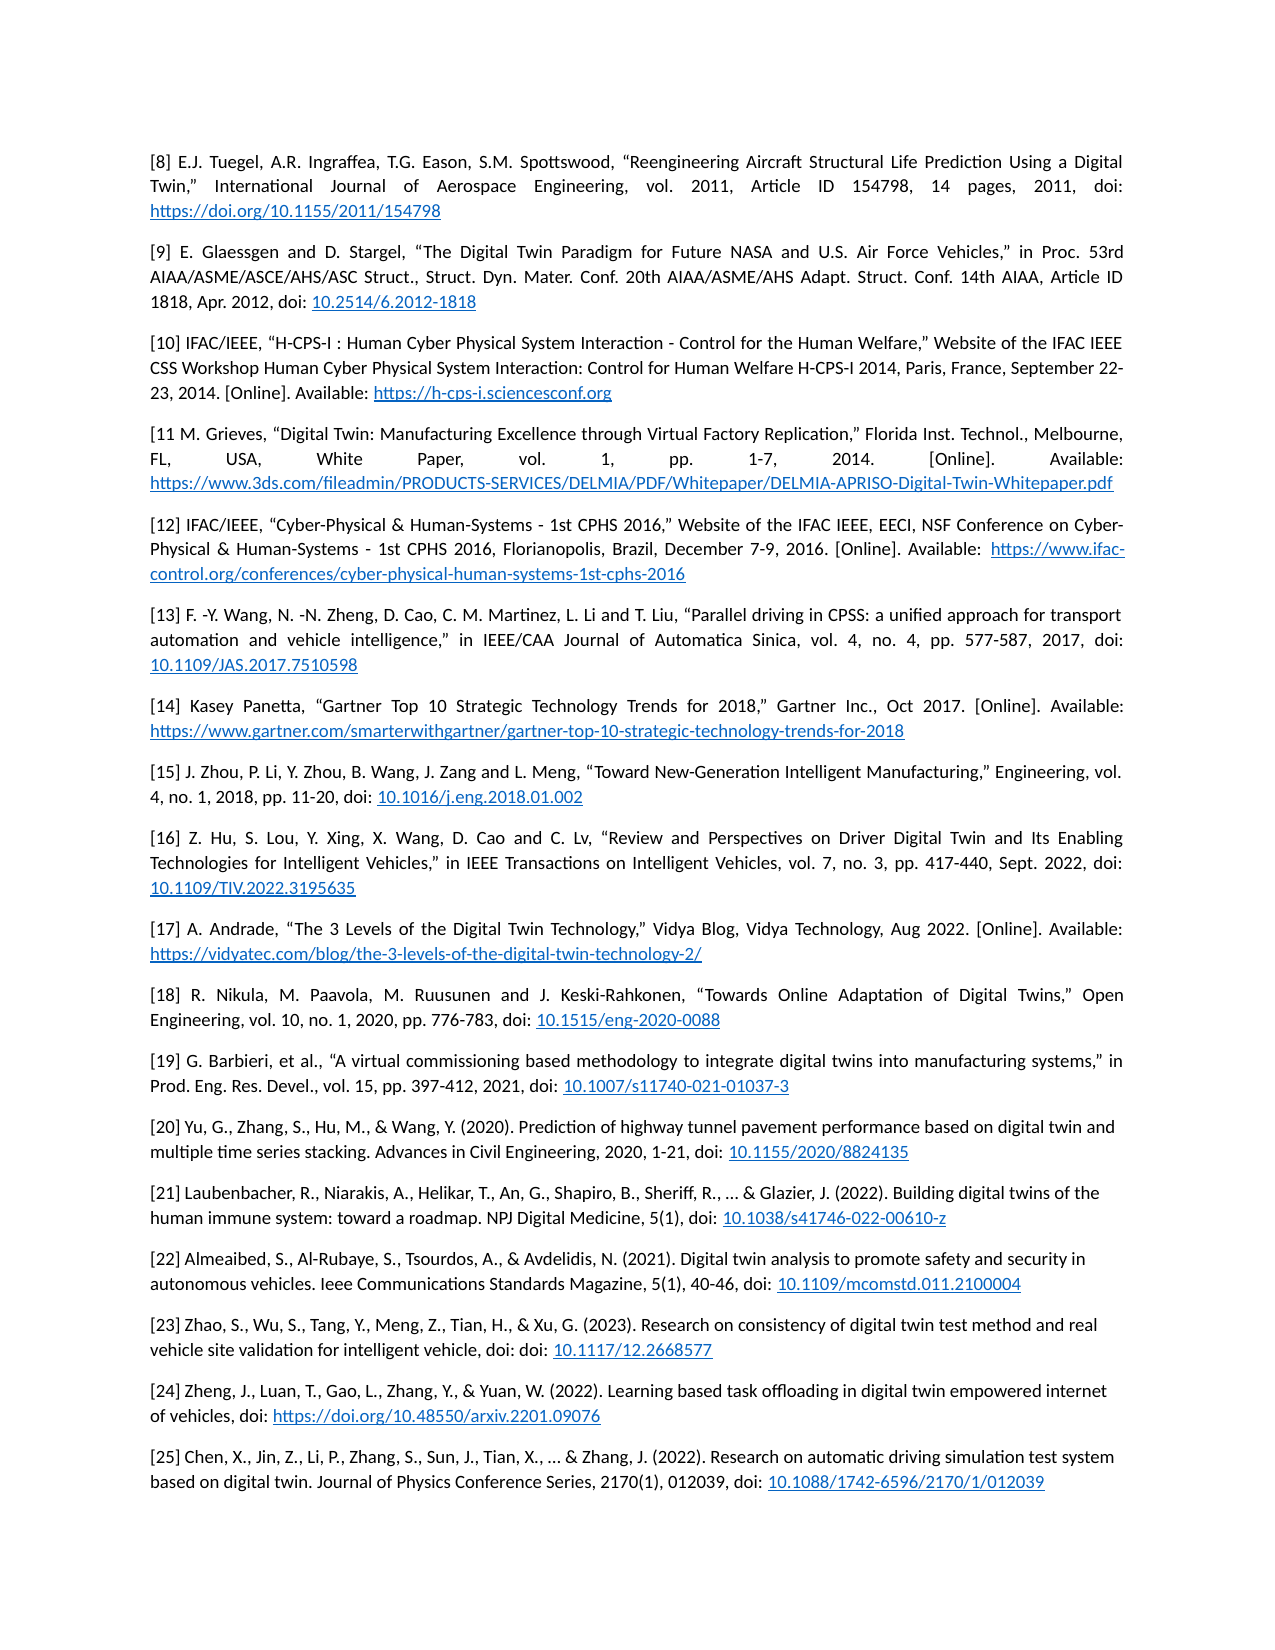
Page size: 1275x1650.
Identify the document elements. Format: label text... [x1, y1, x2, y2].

text [25] Chen, X., Jin, Z., Li, P., Zhang, S., Sun, J., Tian, X., … & Zhang, J. (2022). Research on automatic driving simulation test system based on digital twin. Journal of Physics Conference Series, 2170(1), 012039, doi: 10.1088/1742-6596/2170/1/012039 [150, 1446, 1125, 1493]
text [22] Almeaibed, S., Al-Rubaye, S., Tsourdos, A., & Avdelidis, N. (2021). Digital twin analysis to promote safety and security in autonomous vehicles. Ieee Communications Standards Magazine, 5(1), 40-46, doi: 10.1109/mcomstd.011.2100004 [150, 1247, 1125, 1295]
text [17] A. Andrade, “The 3 Levels of the Digital Twin Technology,” Vidya Blog, Vidya Technology, Aug 2022. [Online]. Available: https://vidyatec.com/blog/the-3-levels-of-the-digital-twin-technology-2/ [150, 917, 1125, 965]
text [24] Zheng, J., Luan, T., Gao, L., Zhang, Y., & Yuan, W. (2022). Learning based task offloading in digital twin empowered internet of vehicles, doi: https://doi.org/10.48550/arxiv.2201.09076 [150, 1379, 1125, 1427]
text [13] F. -Y. Wang, N. -N. Zheng, D. Cao, C. M. Martinez, L. Li and T. Liu, “Parallel driving in CPSS: a unified approach for transport automation and vehicle intelligence,” in IEEE/CAA Journal of Automatica Sinica, vol. 4, no. 4, pp. 577-587, 2017, doi: 10.1109/JAS.2017.7510598 [150, 604, 1125, 676]
text [16] Z. Hu, S. Lou, Y. Xing, X. Wang, D. Cao and C. Lv, “Review and Perspectives on Driver Digital Twin and Its Enabling Technologies for Intelligent Vehicles,” in IEEE Transactions on Intelligent Vehicles, vol. 7, no. 3, pp. 417-440, Sept. 2022, doi: 10.1109/TIV.2022.3195635 [150, 826, 1125, 899]
text [9] E. Glaessgen and D. Stargel, “The Digital Twin Paradigm for Future NASA and U.S. Air Force Vehicles,” in Proc. 53rd AIAA/ASME/ASCE/AHS/ASC Struct., Struct. Dyn. Mater. Conf. 20th AIAA/ASME/AHS Adapt. Struct. Conf. 14th AIAA, Article ID 1818, Apr. 2012, doi: 10.2514/6.2012-1818 [150, 241, 1125, 313]
text [21] Laubenbacher, R., Niarakis, A., Helikar, T., An, G., Shapiro, B., Sheriff, R., … & Glazier, J. (2022). Building digital twins of the human immune system: toward a roadmap. NPJ Digital Medicine, 5(1), doi: 10.1038/s41746-022-00610-z [150, 1181, 1125, 1229]
text [11 M. Grieves, “Digital Twin: Manufacturing Excellence through Virtual Factory Replication,” Florida Inst. Technol., Melbourne, FL, USA, White Paper, vol. 1, pp. 1-7, 2014. [Online]. Available: https://www.3ds.com/fileadmin/PRODUCTS-SERVICES/DELMIA/PDF/Whitepaper/DELMIA-APRISO-Digital-Twin-Whitepaper.pdf [150, 422, 1125, 494]
text [12] IFAC/IEEE, “Cyber-Physical & Human-Systems - 1st CPHS 2016,” Website of the IFAC IEEE, EECI, NSF Conference on Cyber-Physical & Human-Systems - 1st CPHS 2016, Florianopolis, Brazil, December 7-9, 2016. [Online]. Available: https://www.ifac-control.org/conferences/cyber-physical-human-systems-1st-cphs-2016 [150, 513, 1125, 585]
text [19] G. Barbieri, et al., “A virtual commissioning based methodology to integrate digital twins into manufacturing systems,” in Prod. Eng. Res. Devel., vol. 15, pp. 397-412, 2021, doi: 10.1007/s11740-021-01037-3 [150, 1049, 1125, 1097]
text [20] Yu, G., Zhang, S., Hu, M., & Wang, Y. (2020). Prediction of highway tunnel pavement performance based on digital twin and multiple time series stacking. Advances in Civil Engineering, 2020, 1-21, doi: 10.1155/2020/8824135 [150, 1115, 1125, 1163]
text [23] Zhao, S., Wu, S., Tang, Y., Meng, Z., Tian, H., & Xu, G. (2023). Research on consistency of digital twin test method and real vehicle site validation for intelligent vehicle, doi: doi: 10.1117/12.2668577 [150, 1313, 1125, 1361]
text [15] J. Zhou, P. Li, Y. Zhou, B. Wang, J. Zang and L. Meng, “Toward New-Generation Intelligent Manufacturing,” Engineering, vol. 4, no. 1, 2018, pp. 11-20, doi: 10.1016/j.eng.2018.01.002 [150, 760, 1125, 808]
text [10] IFAC/IEEE, “H-CPS-I : Human Cyber Physical System Interaction - Control for the Human Welfare,” Website of the IFAC IEEE CSS Workshop Human Cyber Physical System Interaction: Control for Human Welfare H-CPS-I 2014, Paris, France, September 22-23, 2014. [Online]. Available: https://h-cps-i.sciencesconf.org [150, 331, 1125, 404]
text [8] E.J. Tuegel, A.R. Ingraffea, T.G. Eason, S.M. Spottswood, “Reengineering Aircraft Structural Life Prediction Using a Digital Twin,” International Journal of Aerospace Engineering, vol. 2011, Article ID 154798, 14 pages, 2011, doi: https://doi.org/10.1155/2011/154798 [150, 150, 1125, 222]
text [14] Kasey Panetta, “Gartner Top 10 Strategic Technology Trends for 2018,” Gartner Inc., Oct 2017. [Online]. Available: https://www.gartner.com/smarterwithgartner/gartner-top-10-strategic-technology-trends-for-2018 [150, 694, 1125, 742]
text [18] R. Nikula, M. Paavola, M. Ruusunen and J. Keski-Rahkonen, “Towards Online Adaptation of Digital Twins,” Open Engineering, vol. 10, no. 1, 2020, pp. 776-783, doi: 10.1515/eng-2020-0088 [150, 983, 1125, 1031]
